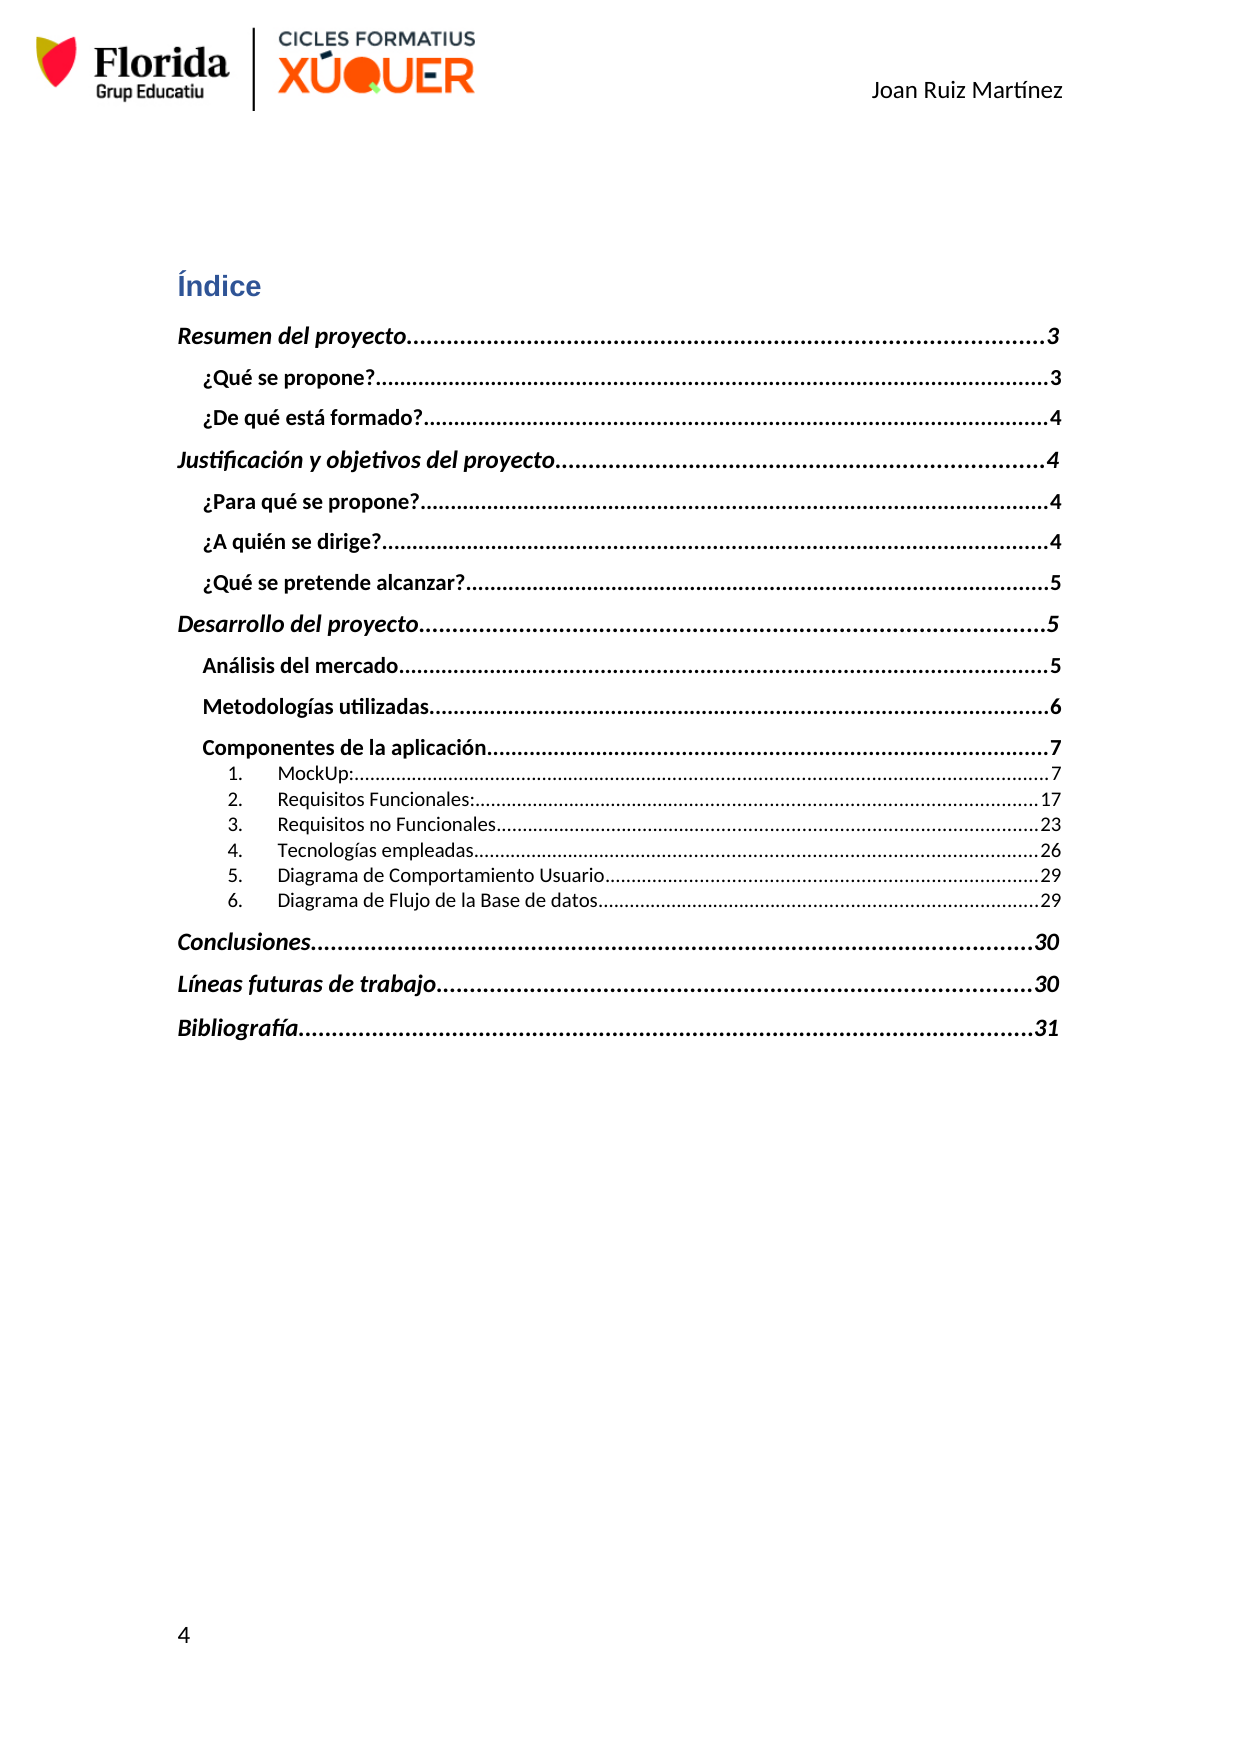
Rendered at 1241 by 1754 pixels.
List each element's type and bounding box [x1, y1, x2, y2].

picture [36, 27, 476, 111]
